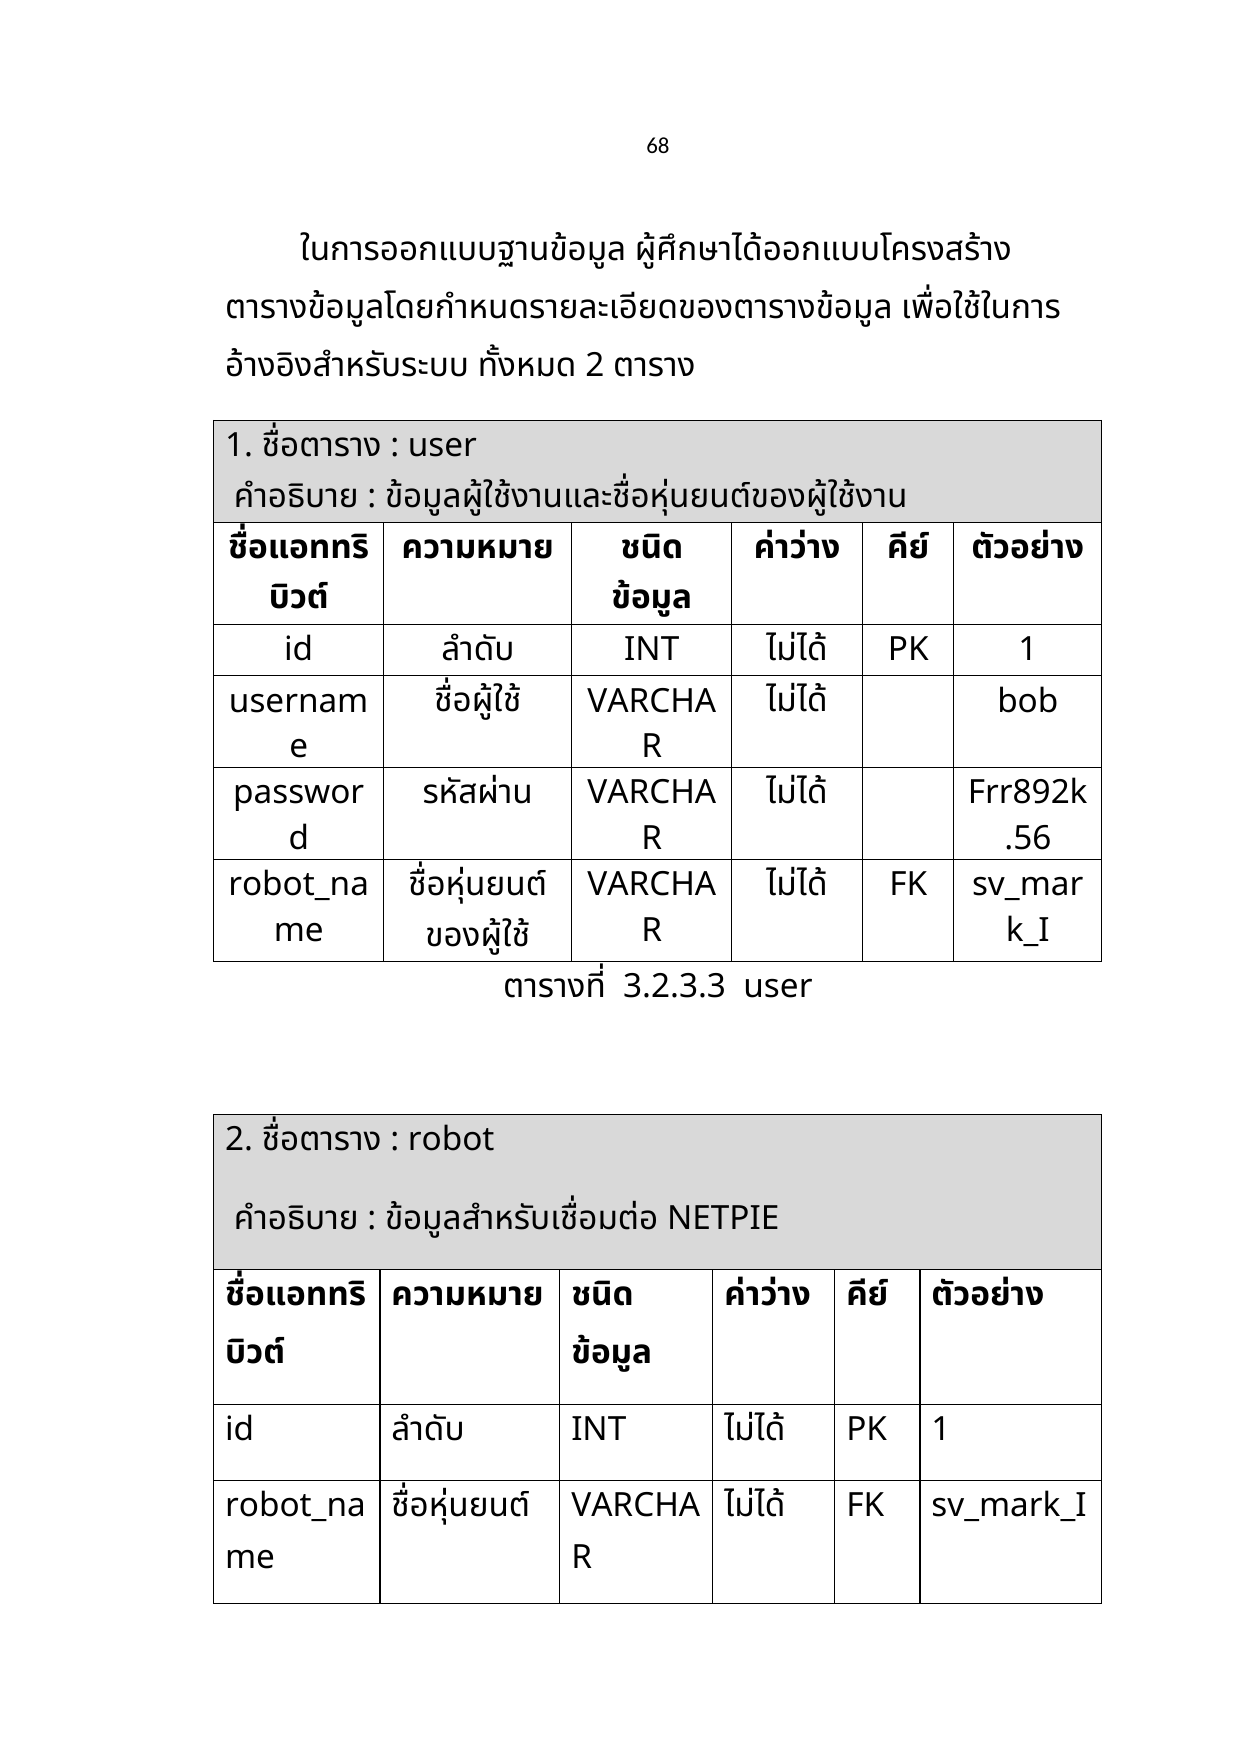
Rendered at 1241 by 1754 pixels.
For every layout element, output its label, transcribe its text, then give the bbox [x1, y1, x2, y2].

table_cell sv_mark_I [921, 1481, 1101, 1603]
table_cell ตัวอย่าง [921, 1270, 1101, 1403]
table_cell Frr892k.56 [954, 768, 1101, 859]
table_cell PK [835, 1405, 919, 1479]
table_header 1. ชื่อตาราง : user คำอธิบาย : ข้อมูลผู้ใช้งานและชื่อหุ่นยนต์ของผู้ใช้งาน [214, 421, 1101, 522]
table_cell PK [863, 625, 953, 675]
table_cell id [214, 625, 383, 675]
table_cell ชื่อหุ่นยนต์ [381, 1481, 559, 1603]
table_cell VARCHAR [560, 1481, 712, 1603]
table_cell ไม่ได้ [713, 1405, 834, 1479]
table_cell INT [572, 625, 731, 675]
table_cell VARCHAR [572, 860, 731, 961]
table_cell 1 [954, 625, 1101, 675]
table_cell ไม่ได้ [732, 860, 862, 961]
table_cell bob [954, 676, 1101, 767]
table_cell username [214, 676, 383, 767]
table_cell VARCHAR [572, 768, 731, 859]
text ตารางที่ 3.2.3.3 user [225, 962, 1090, 1013]
table_cell VARCHAR [572, 676, 731, 767]
table_cell INT [560, 1405, 712, 1479]
table_cell ชื่อแอททริบิวต์ [214, 523, 383, 624]
table_cell [863, 676, 953, 767]
table_cell ความหมาย [381, 1270, 559, 1403]
text ในการออกแบบฐานข้อมูล ผู้ศึกษาได้ออกแบบโครงสร้างตารางข้อมูลโดยกำหนดรายละเอียดของตารางข้อมูล เพื่อใช้ในการอ้างอิงสำหรับระบบ ทั้งหมด 2 ตาราง [225, 225, 1090, 391]
table_cell 1 [921, 1405, 1101, 1479]
table_cell ชื่อผู้ใช้ [384, 676, 571, 767]
table_cell ค่าว่าง [713, 1270, 834, 1403]
table_cell sv_mark_I [954, 860, 1101, 961]
table_cell ลำดับ [381, 1405, 559, 1479]
table_cell ค่าว่าง [732, 523, 862, 624]
table_cell id [214, 1405, 379, 1479]
table_cell ไม่ได้ [713, 1481, 834, 1603]
table_cell ชนิดข้อมูล [572, 523, 731, 624]
table_cell คีย์ [835, 1270, 919, 1403]
table_cell ตัวอย่าง [954, 523, 1101, 624]
table_cell FK [835, 1481, 919, 1603]
table_cell ไม่ได้ [732, 676, 862, 767]
table_cell ความหมาย [384, 523, 571, 624]
table_cell ชนิดข้อมูล [560, 1270, 712, 1403]
table_cell ชื่อหุ่นยนต์ของผู้ใช้ [384, 860, 571, 961]
table_cell password [214, 768, 383, 859]
table_cell ไม่ได้ [732, 625, 862, 675]
table_cell robot_name [214, 1481, 379, 1603]
table_cell robot_name [214, 860, 383, 961]
table_header 2. ชื่อตาราง : robot คำอธิบาย : ข้อมูลสำหรับเชื่อมต่อ NETPIE [214, 1115, 1101, 1269]
table_cell [863, 768, 953, 859]
table_cell ชื่อแอททริบิวต์ [214, 1270, 379, 1403]
table_cell ไม่ได้ [732, 768, 862, 859]
table_cell FK [863, 860, 953, 961]
table_cell รหัสผ่าน [384, 768, 571, 859]
table_cell ลำดับ [384, 625, 571, 675]
table_cell คีย์ [863, 523, 953, 624]
